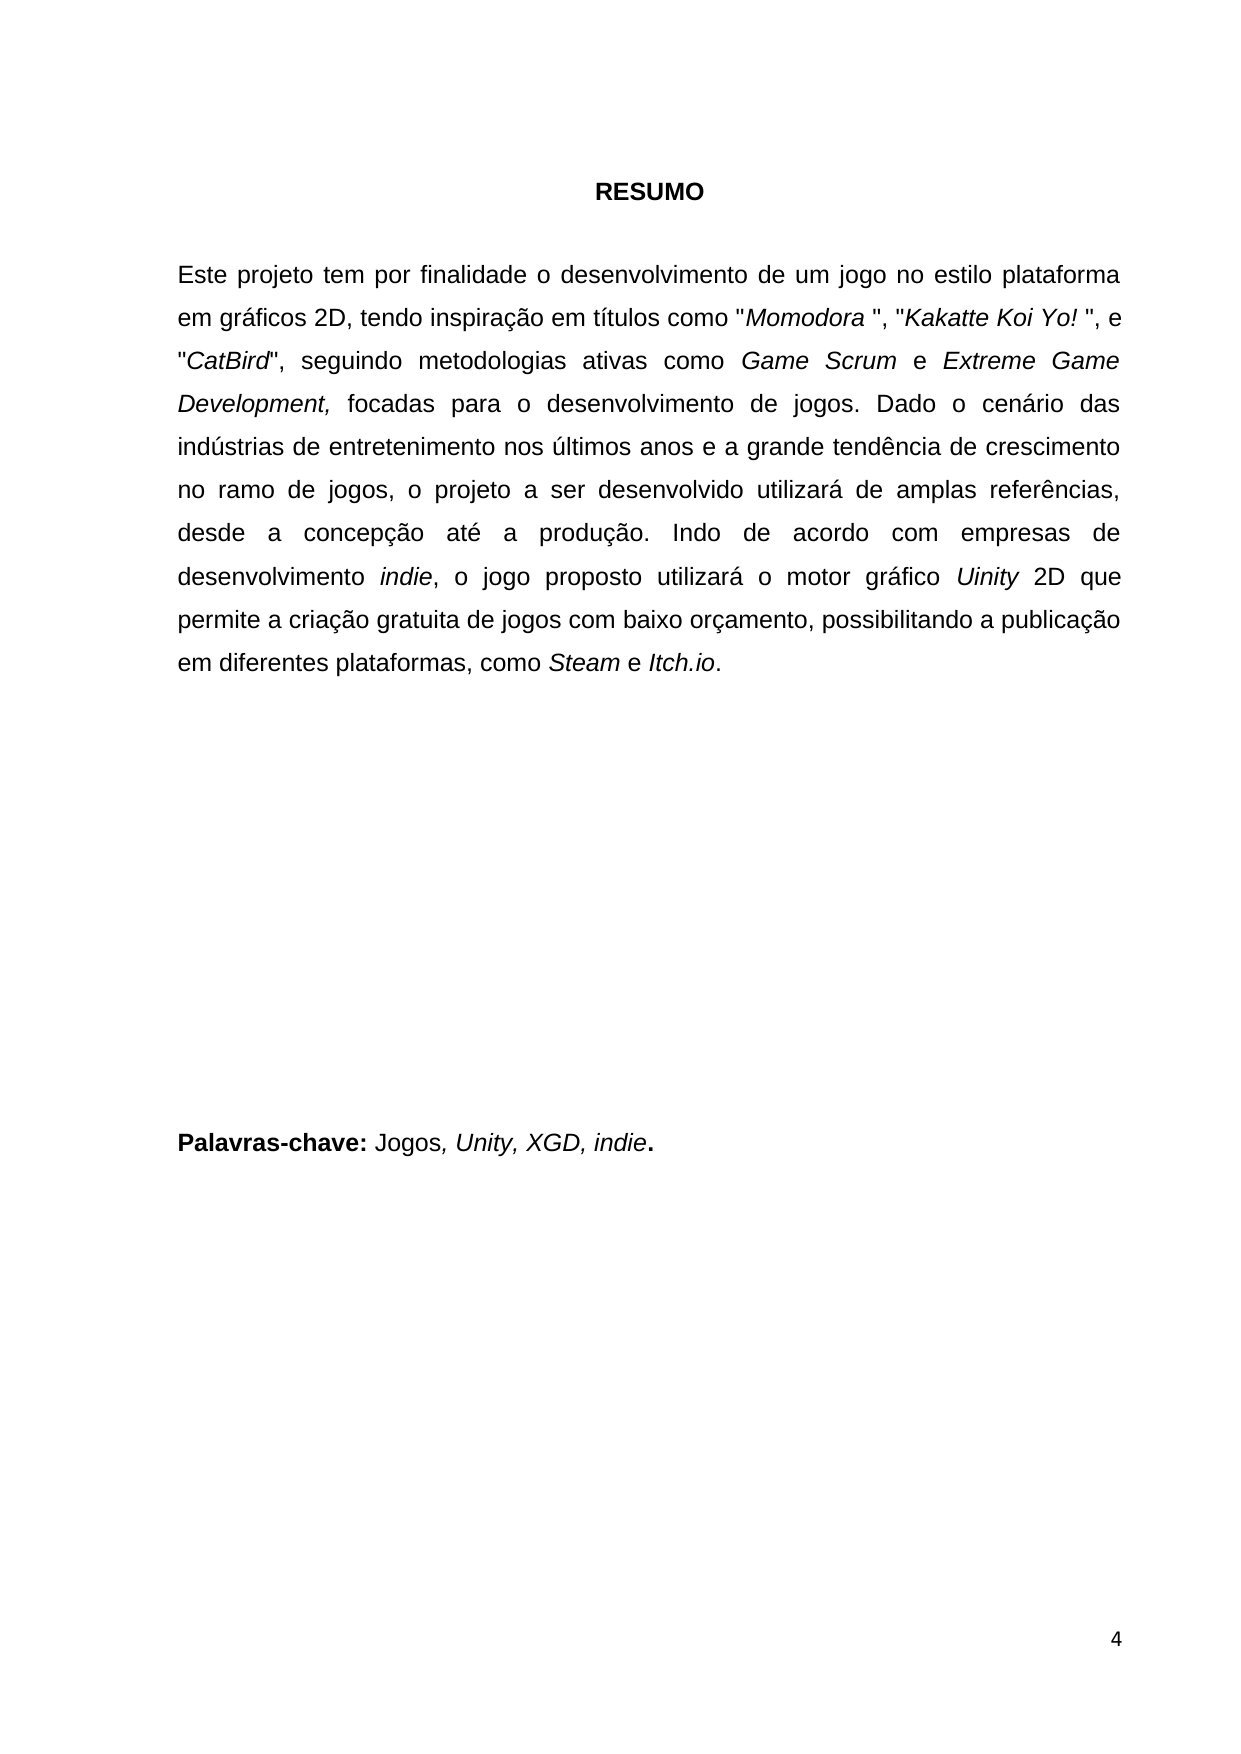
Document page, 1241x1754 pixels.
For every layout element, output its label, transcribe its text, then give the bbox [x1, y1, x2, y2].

text Este projeto tem por finalidade o desenvolvimento de um jogo no estilo plataforma em gráficos 2D, tendo inspiração em títulos como "Momodora ", "Kakatte Koi Yo! ", e "CatBird", seguindo metodologias ativas como Game Scrum e Extreme Game Development, focadas para o desenvolvimento de jogos. Dado o cenário das indústrias de entretenimento nos últimos anos e a grande tendência de crescimento no ramo de jogos, o projeto a ser desenvolvido utilizará de amplas referências, desde a concepção até a produção. Indo de acordo com empresas de desenvolvimento indie, o jogo proposto utilizará o motor gráfico Uinity 2D que permite a criação gratuita de jogos com baixo orçamento, possibilitando a publicação em diferentes plataformas, como Steam e Itch.io. [177, 260, 1122, 677]
text Palavras-chave: Jogos, Unity, XGD, indie. [177, 1128, 1122, 1157]
text RESUMO [177, 177, 1122, 206]
